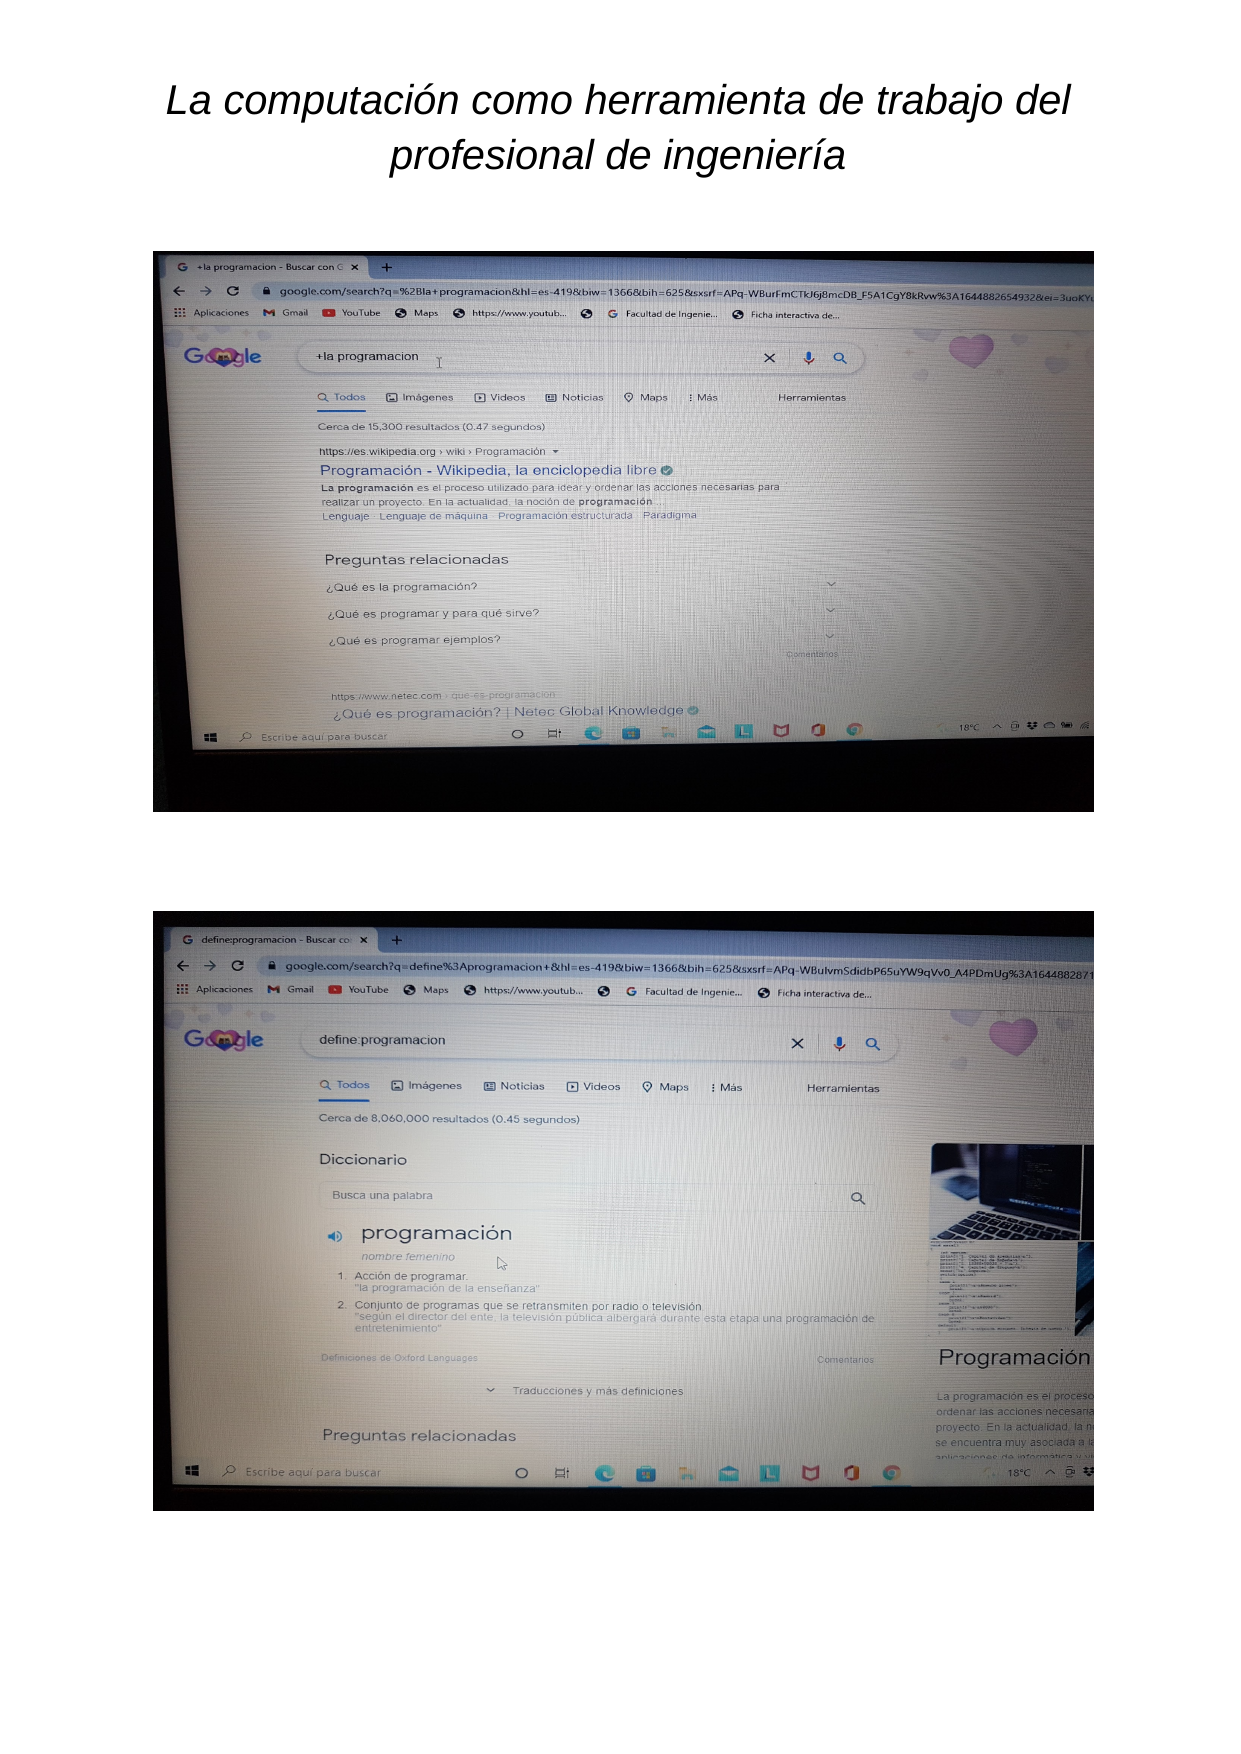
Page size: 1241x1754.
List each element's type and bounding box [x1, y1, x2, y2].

picture [153, 911, 1094, 1511]
picture [153, 251, 1094, 812]
